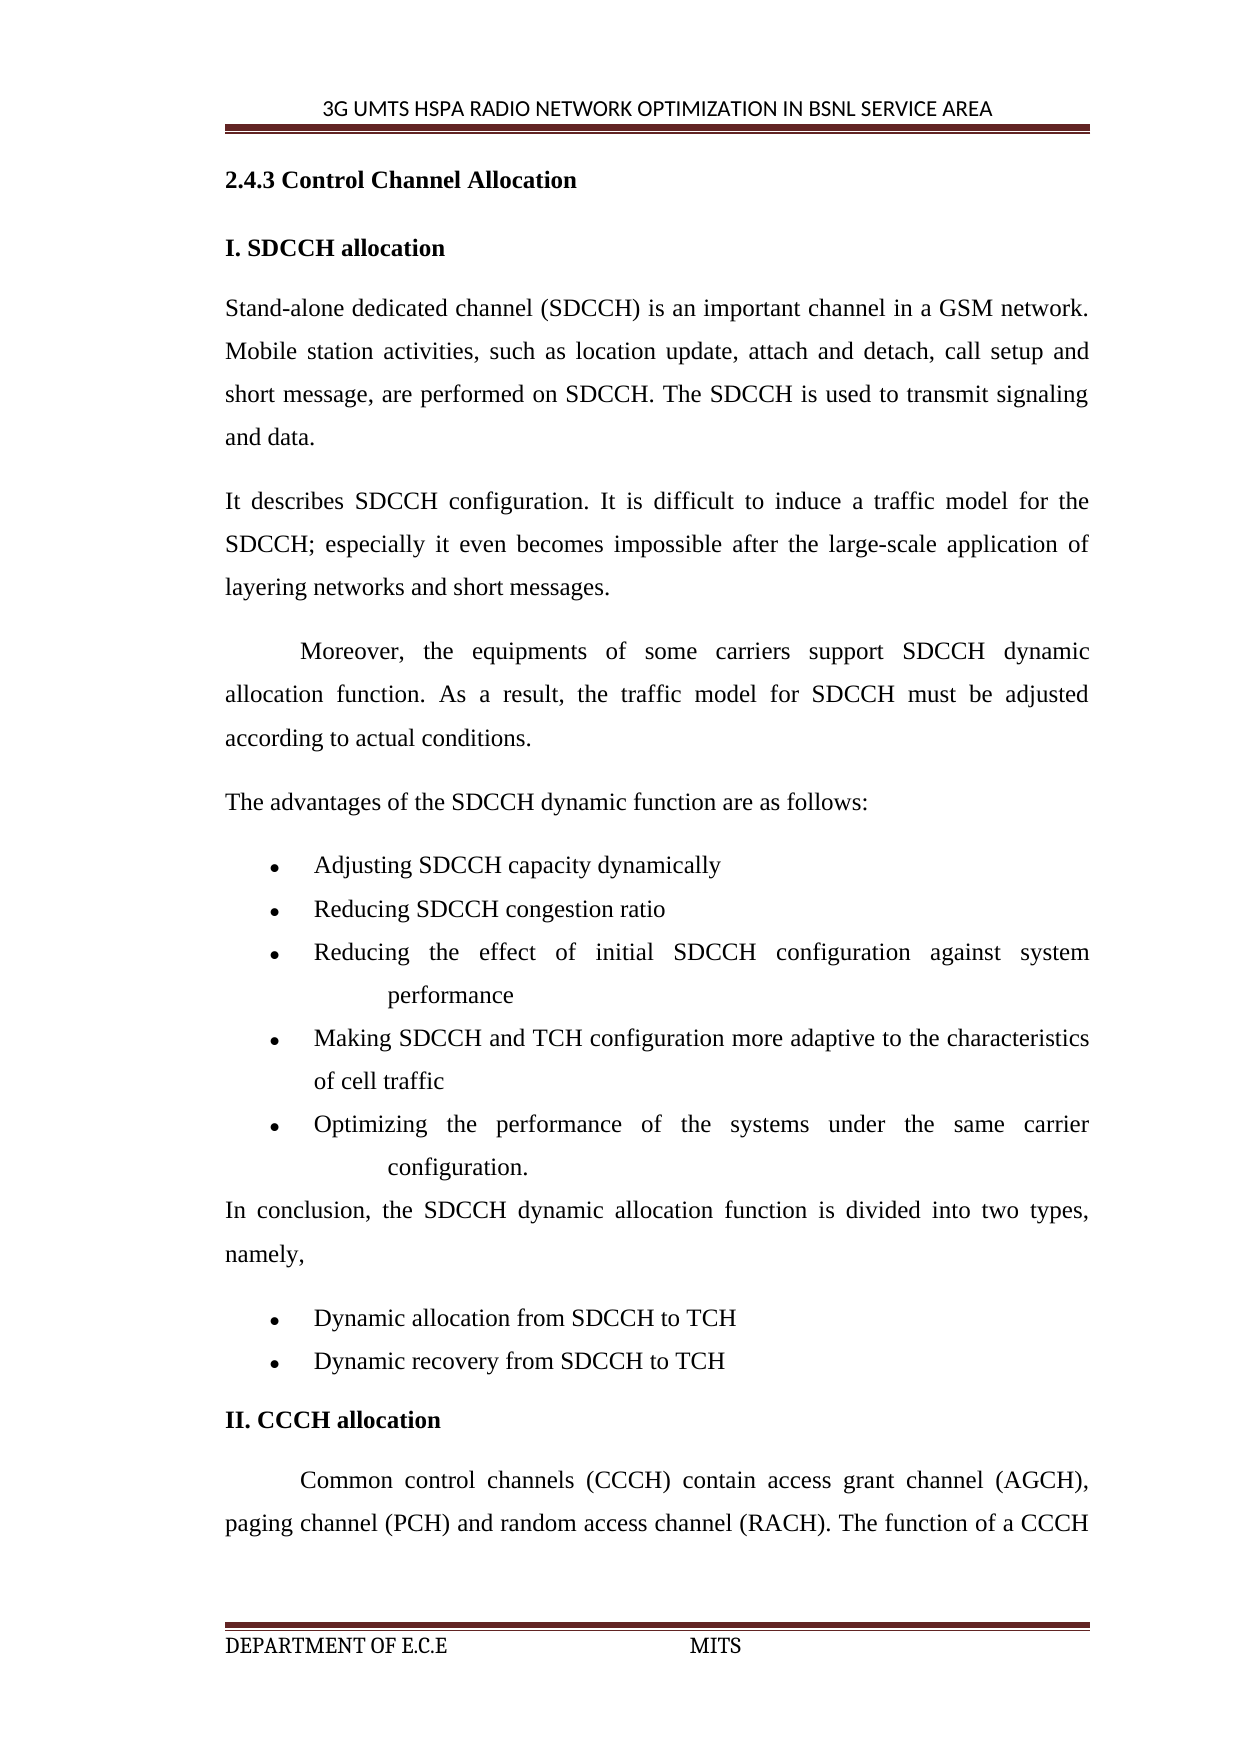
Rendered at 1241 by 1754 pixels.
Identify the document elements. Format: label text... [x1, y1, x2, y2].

text In conclusion, the SDCCH dynamic allocation function is divided into two types, namely, [225, 1196, 1090, 1267]
text The advantages of the SDCCH dynamic function are as follows: [225, 787, 1090, 815]
list Optimizing the performance of the systems under the same carrier configuration. [269, 1109, 1090, 1181]
subtitle I. SDCCH allocation [225, 233, 1090, 262]
list Dynamic recovery from SDCCH to TCH [269, 1346, 1090, 1374]
list Making SDCCH and TCH configuration more adaptive to the characteristics of cell traffic [269, 1023, 1090, 1095]
list Reducing the effect of initial SDCCH configuration against system performance [269, 937, 1090, 1009]
text Stand-alone dedicated channel (SDCCH) is an important channel in a GSM network. Mobile station activities, such as location update, attach and detach, call setup and short message, are performed on SDCCH. The SDCCH is used to transmit signaling and data. [225, 293, 1090, 451]
list Reducing SDCCH congestion ratio [269, 894, 1090, 922]
subtitle II. CCCH allocation [225, 1406, 1090, 1434]
subtitle 2.4.3 Control Channel Allocation [225, 165, 1090, 194]
text Moreover, the equipments of some carriers support SDCCH dynamic allocation function. As a result, the traffic model for SDCCH must be adjusted according to actual conditions. [225, 636, 1090, 751]
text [225, 1465, 1090, 1537]
list Adjusting SDCCH capacity dynamically [269, 851, 1090, 879]
list Dynamic allocation from SDCCH to TCH [269, 1303, 1090, 1331]
text It describes SDCCH configuration. It is difficult to induce a traffic model for the SDCCH; especially it even becomes impossible after the large-scale application of layering networks and short messages. [225, 486, 1090, 601]
